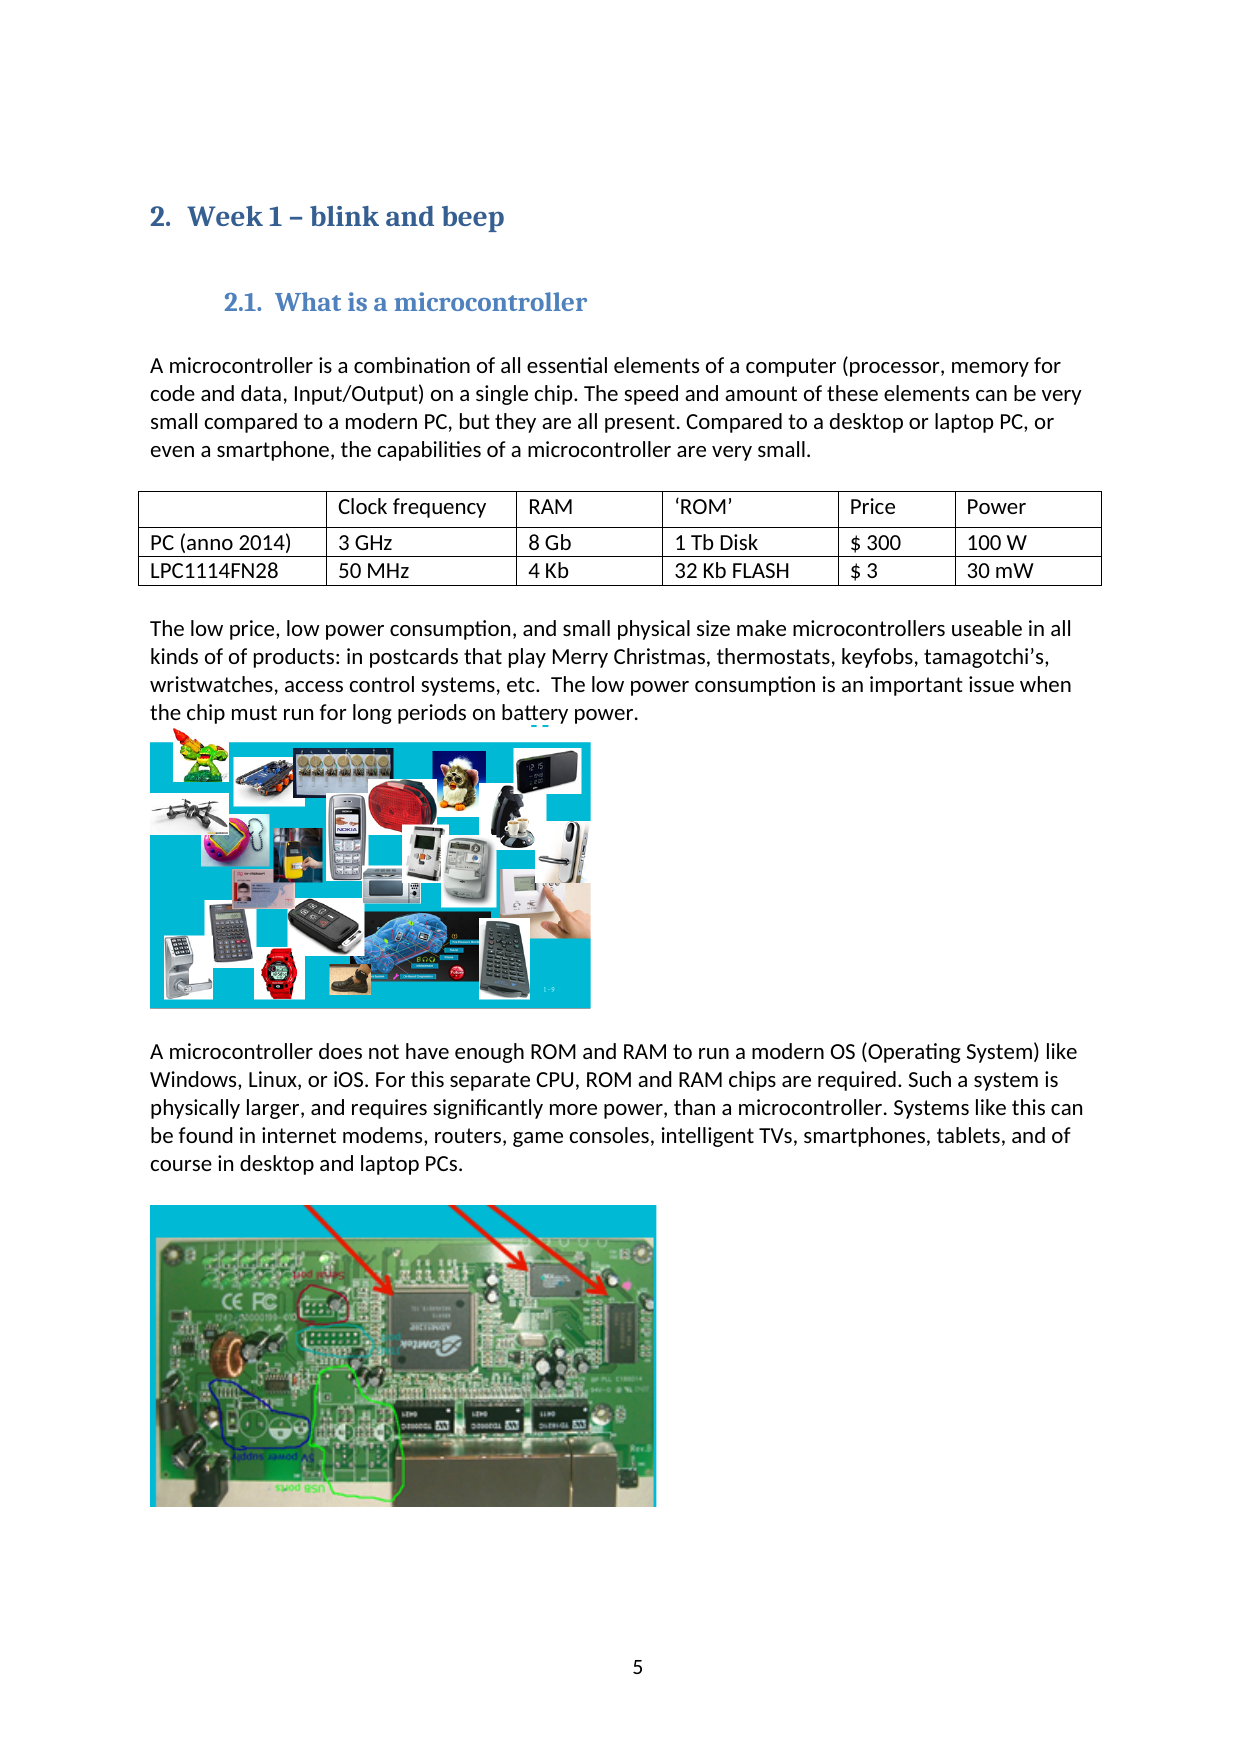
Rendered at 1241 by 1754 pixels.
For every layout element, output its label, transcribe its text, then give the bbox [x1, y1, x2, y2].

table_cell 100 W [956, 528, 1101, 556]
picture [150, 725, 591, 1009]
table_cell 1 Tb Disk [663, 528, 838, 556]
picture [150, 1205, 657, 1507]
table_cell 50 MHz [327, 557, 516, 585]
table_cell 4 Kb [517, 557, 662, 585]
table_cell 30 mW [956, 557, 1101, 585]
subtitle Week 1 – blink and beep [150, 200, 1090, 233]
text A microcontroller does not have enough ROM and RAM to run a modern OS (Operating System) like Windows, Linux, or iOS. For this separate CPU, ROM and RAM chips are required. Such a system is physically larger, and requires significantly more power, than a microcontroller. Systems like this can be found in internet modems, routers, game consoles, intelligent TVs, smartphones, tablets, and of course in desktop and laptop PCs. [150, 1037, 1090, 1177]
text The low price, low power consumption, and small physical size make microcontrollers useable in all kinds of of products: in postcards that play Merry Christmas, thermostats, keyfobs, tamagotchi’s, wristwatches, access control systems, etc. The low power consumption is an important issue when the chip must run for long periods on battery power. [150, 614, 1090, 726]
table_cell LPC1114FN28 [139, 557, 326, 585]
table_header [139, 492, 326, 527]
table_cell 8 Gb [517, 528, 662, 556]
subtitle What is a microcontroller [224, 287, 1090, 318]
table_header ‘ROM’ [663, 492, 838, 527]
table_header Power [956, 492, 1101, 527]
table_cell 32 Kb FLASH [663, 557, 838, 585]
text A microcontroller is a combination of all essential elements of a computer (processor, memory for code and data, Input/Output) on a single chip. The speed and amount of these elements can be very small compared to a modern PC, but they are all present. Compared to a desktop or laptop PC, or even a smartphone, the capabilities of a microcontroller are very small. [150, 351, 1090, 463]
table_cell PC (anno 2014) [139, 528, 326, 556]
table_cell $ 3 [839, 557, 955, 585]
table_header RAM [517, 492, 662, 527]
table_cell 3 GHz [327, 528, 516, 556]
table_header Clock frequency [327, 492, 516, 527]
table_header Price [839, 492, 955, 527]
table_cell $ 300 [839, 528, 955, 556]
